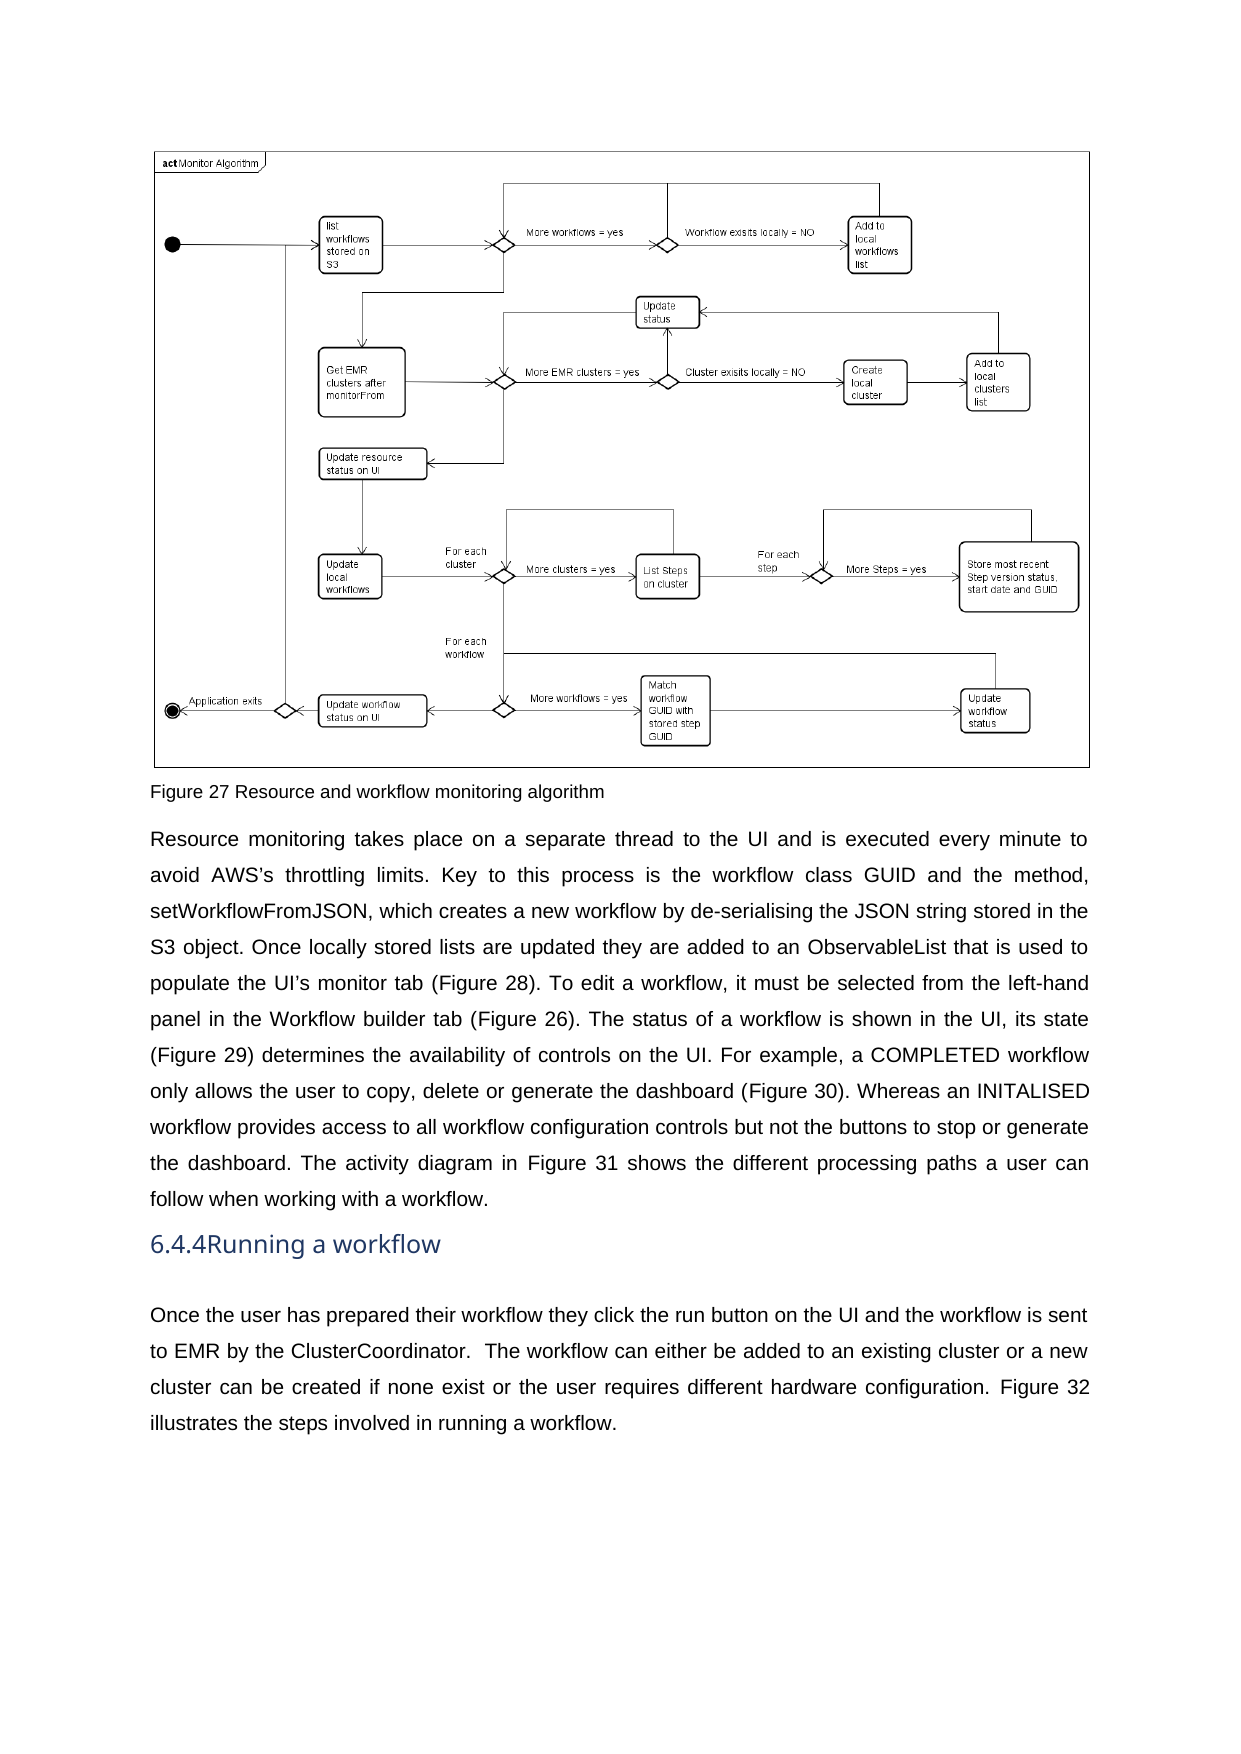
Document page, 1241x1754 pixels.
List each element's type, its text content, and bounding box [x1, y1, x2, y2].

picture [150, 150, 1091, 769]
text Resource monitoring takes place on a separate thread to the UI and is executed every minute to avoid AWS’s throttling limits. Key to this process is the workflow class GUID and the method, setWorkflowFromJSON, which creates a new workflow by de-serialising the JSON string stored in the S3 object. Once locally stored lists are updated they are added to an ObservableList that is used to populate the UI’s monitor tab (Figure 26). To edit a workflow, it must be selected from the left-hand panel in the Workflow builder tab (Figure 24). The status of a workflow is shown in the UI, its state (Figure 27) determines the availability of controls on the UI. For example, a COMPLETED workflow only allows the user to copy, delete or generate the dashboard (Figure 28). Whereas an INITALISED workflow provides access to all workflow configuration controls but not the buttons to stop or generate the dashboard. The activity diagram in Figure 29 shows the different processing paths a user can follow when working with a workflow. [150, 827, 1090, 1210]
text Once the user has prepared their workflow they click the run button on the UI and the workflow is sent to EMR by the ClusterCoordinator. The workflow can either be added to an existing cluster or a new cluster can be created if none exist or the user requires different hardware configuration. Figure 29 illustrates the steps involved in running a workflow. [150, 1303, 1090, 1434]
subtitle Running a workflow [150, 1227, 1090, 1261]
